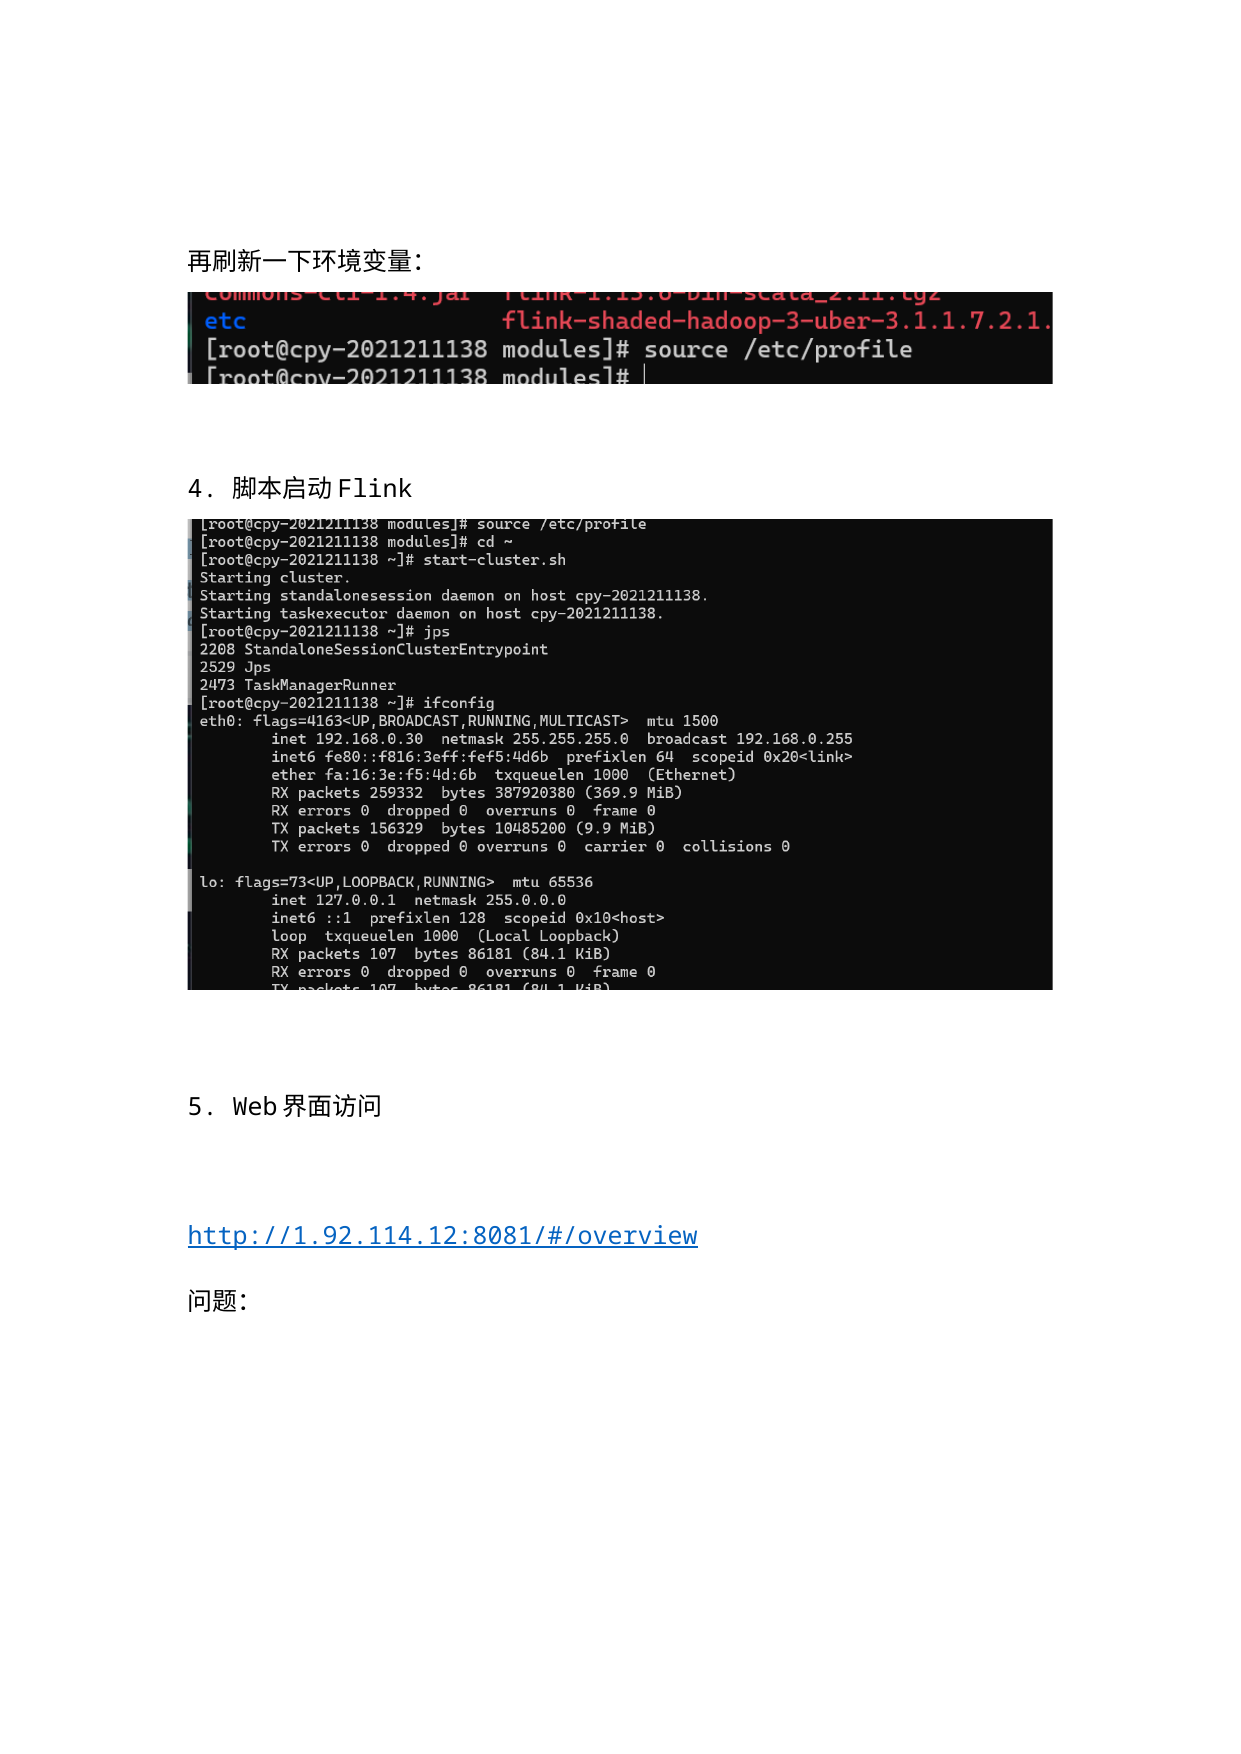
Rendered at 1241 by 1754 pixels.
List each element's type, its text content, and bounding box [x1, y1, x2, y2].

text http://1.92.114.12:8081/#/overview [187, 1202, 1053, 1267]
picture [187, 519, 1053, 990]
text 4. 脚本启动Flink [187, 454, 1053, 519]
text 5. Web界面访问 [187, 1072, 1053, 1137]
picture [187, 292, 1053, 384]
text 再刷新一下环境变量： [187, 227, 1053, 292]
text 问题： [187, 1267, 1053, 1332]
